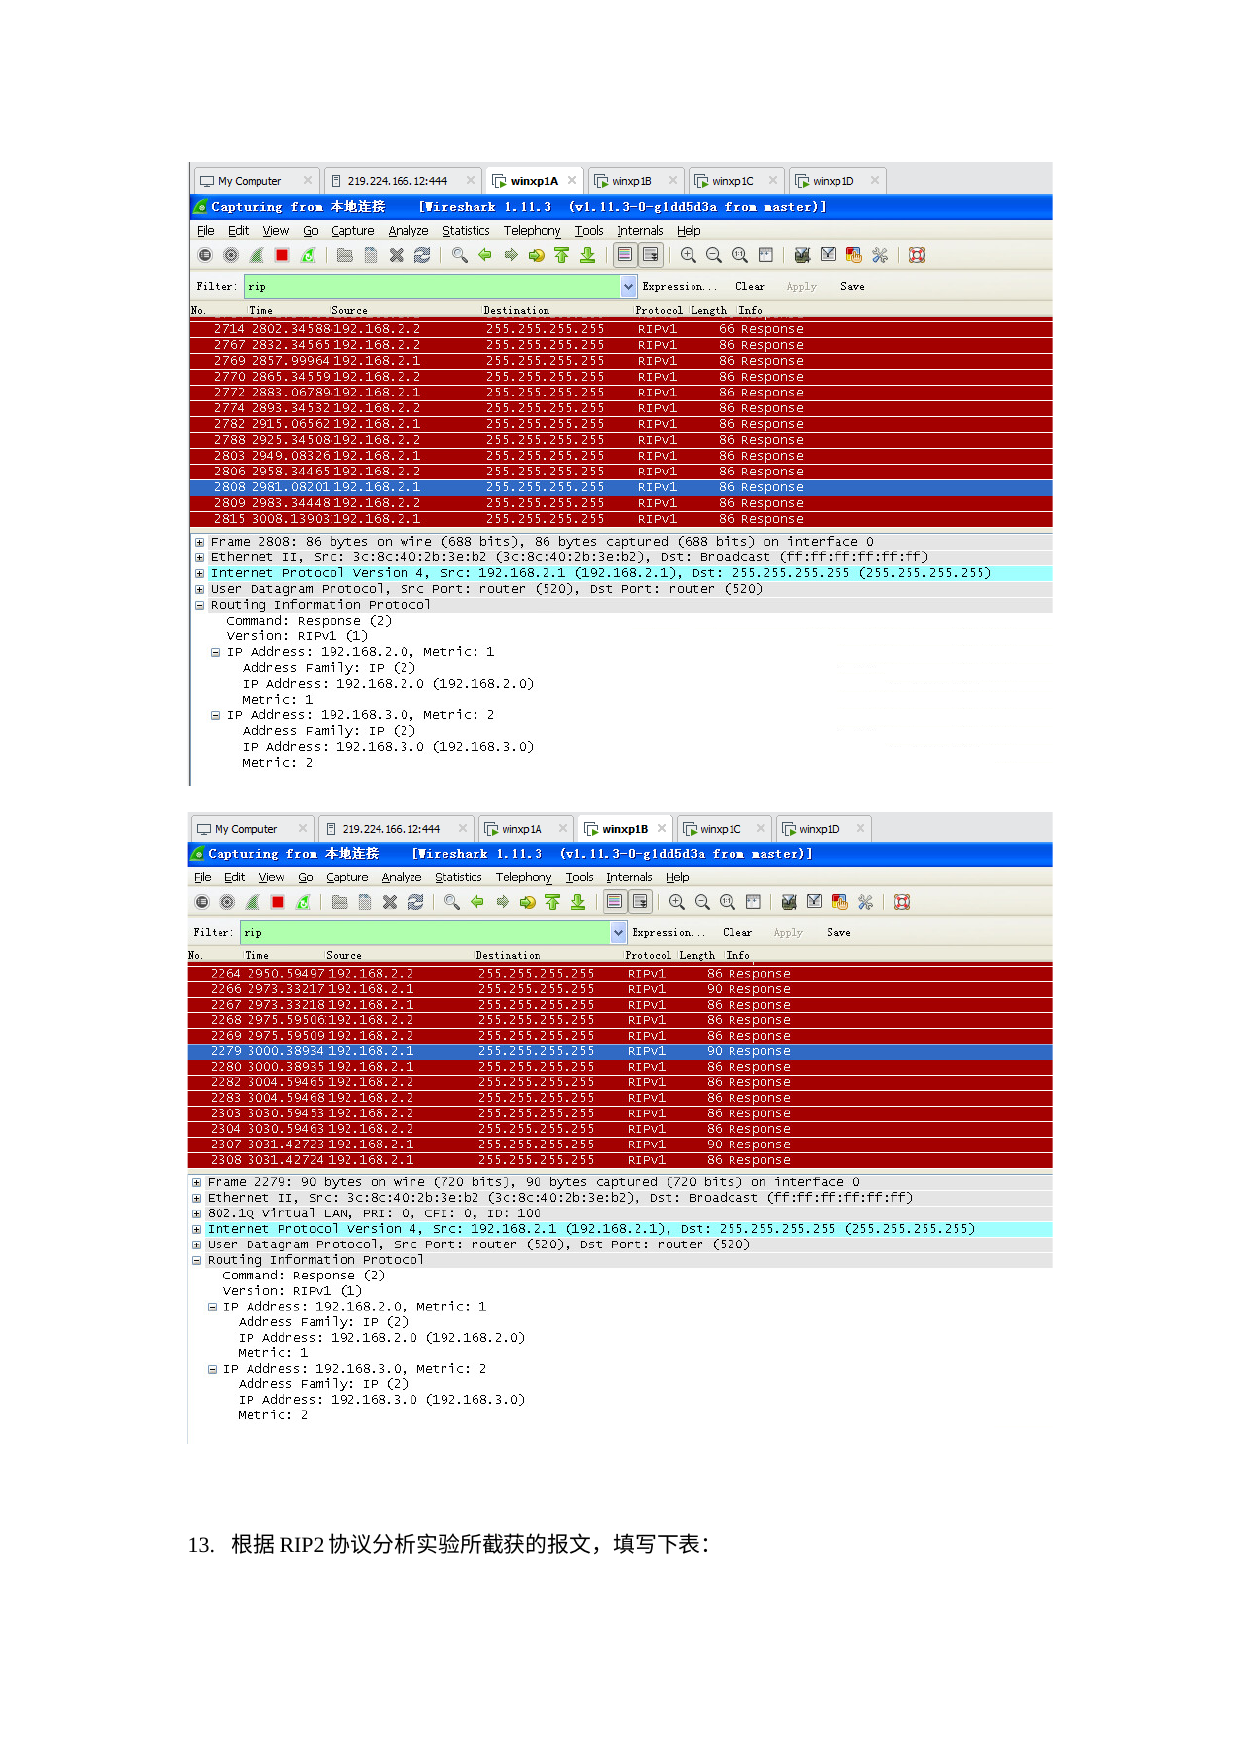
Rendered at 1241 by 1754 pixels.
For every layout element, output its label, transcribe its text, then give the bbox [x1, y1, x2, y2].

list 根据RIP2协议分析实验所截获的报文，填写下表： [187, 1527, 1053, 1559]
picture [187, 812, 1053, 1444]
picture [187, 162, 1053, 786]
